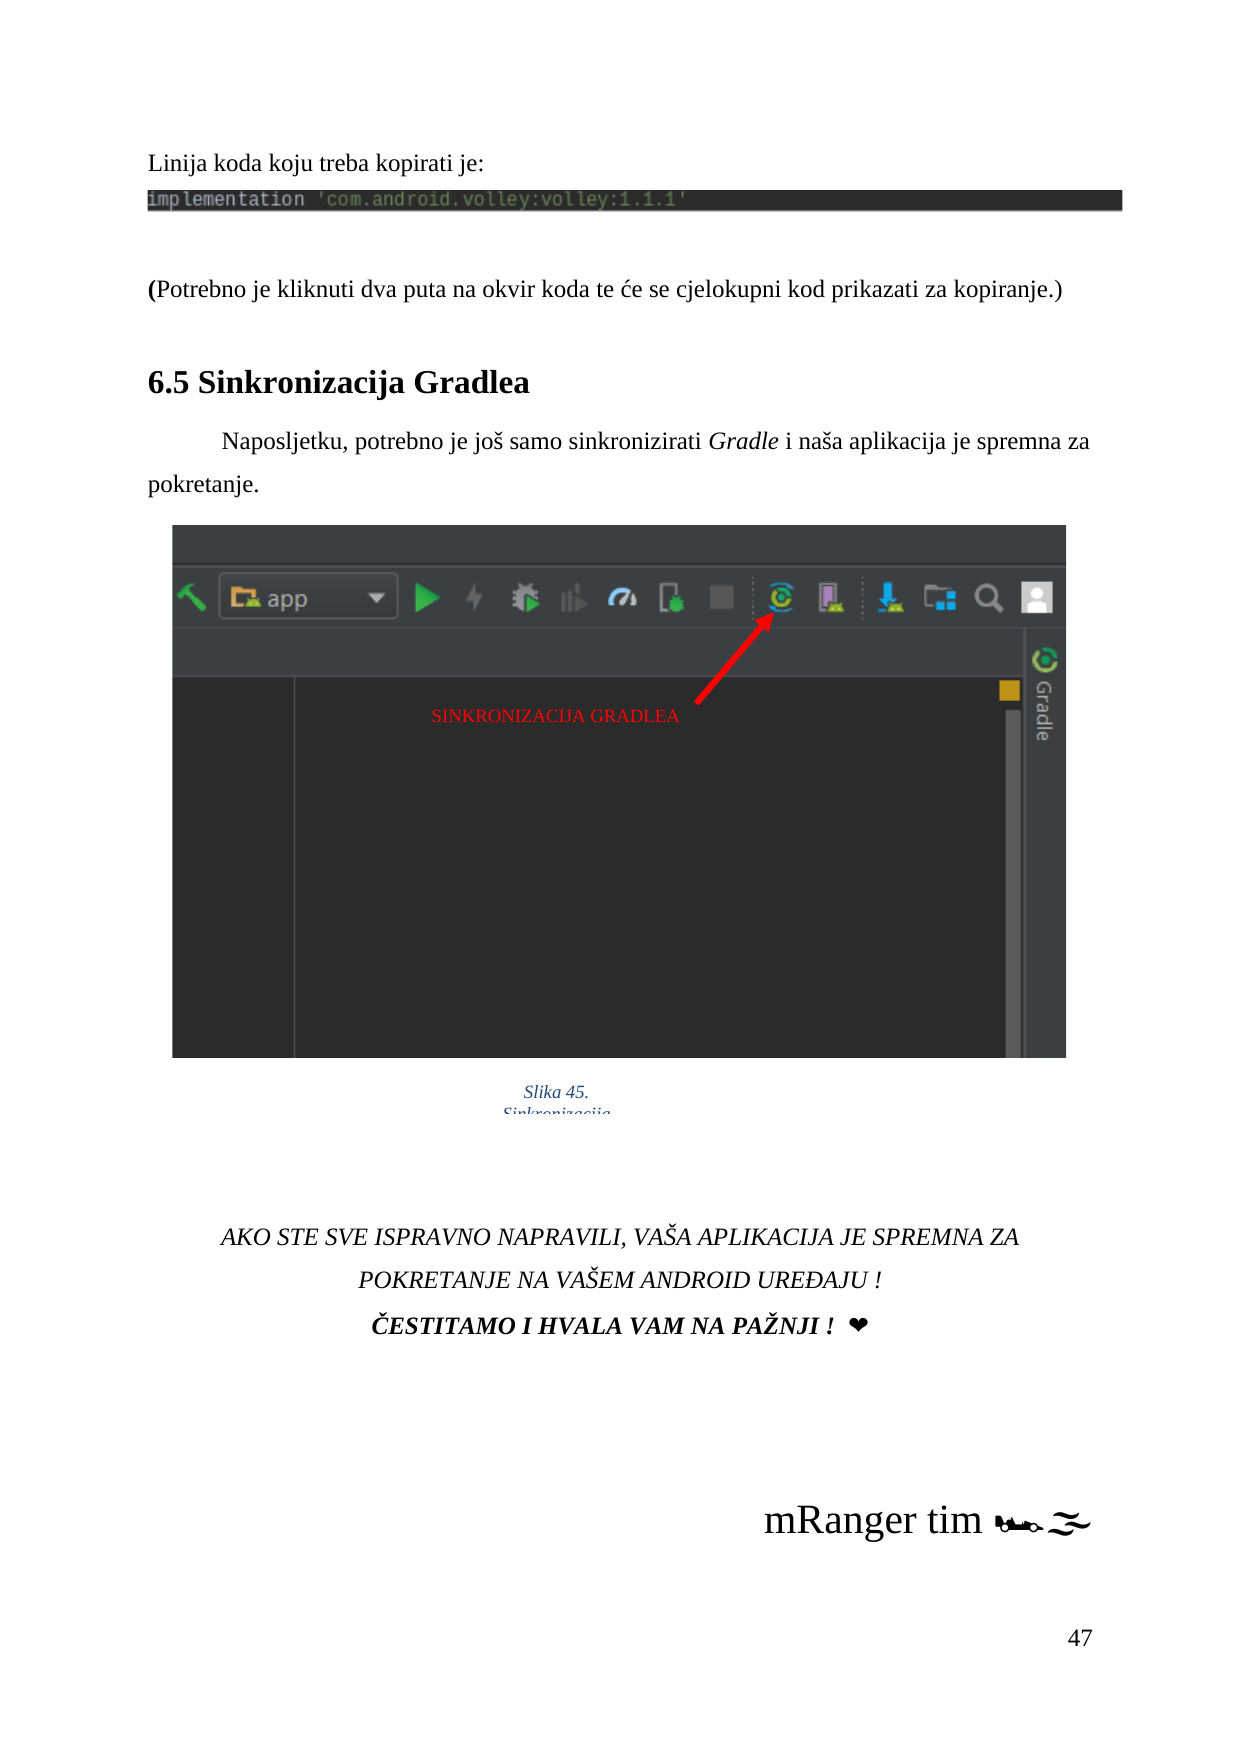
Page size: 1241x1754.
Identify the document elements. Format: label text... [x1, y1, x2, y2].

text AKO STE SVE ISPRAVNO NAPRAVILI, VAŠA APLIKACIJA JE SPREMNA ZA POKRETANJE NA VAŠEM ANDROID UREĐAJU ! [148, 1222, 1093, 1294]
subtitle 6.5 Sinkronizacija Gradlea [148, 363, 1093, 401]
list (Potrebno je kliknuti dva puta na okvir koda te će se cjelokupni kod prikazati za kopiranje.) [148, 213, 1093, 303]
list Linija koda koju treba kopirati je: [148, 148, 1093, 176]
text Naposljetku, potrebno je još samo sinkronizirati Gradle i naša aplikacija je spremna za pokretanje. [148, 426, 1093, 498]
text mRanger tim [148, 1488, 1093, 1545]
picture [172, 525, 1067, 1058]
text ČESTITAMO I HVALA VAM NA PAŽNJI ! ❤ [148, 1308, 1093, 1342]
